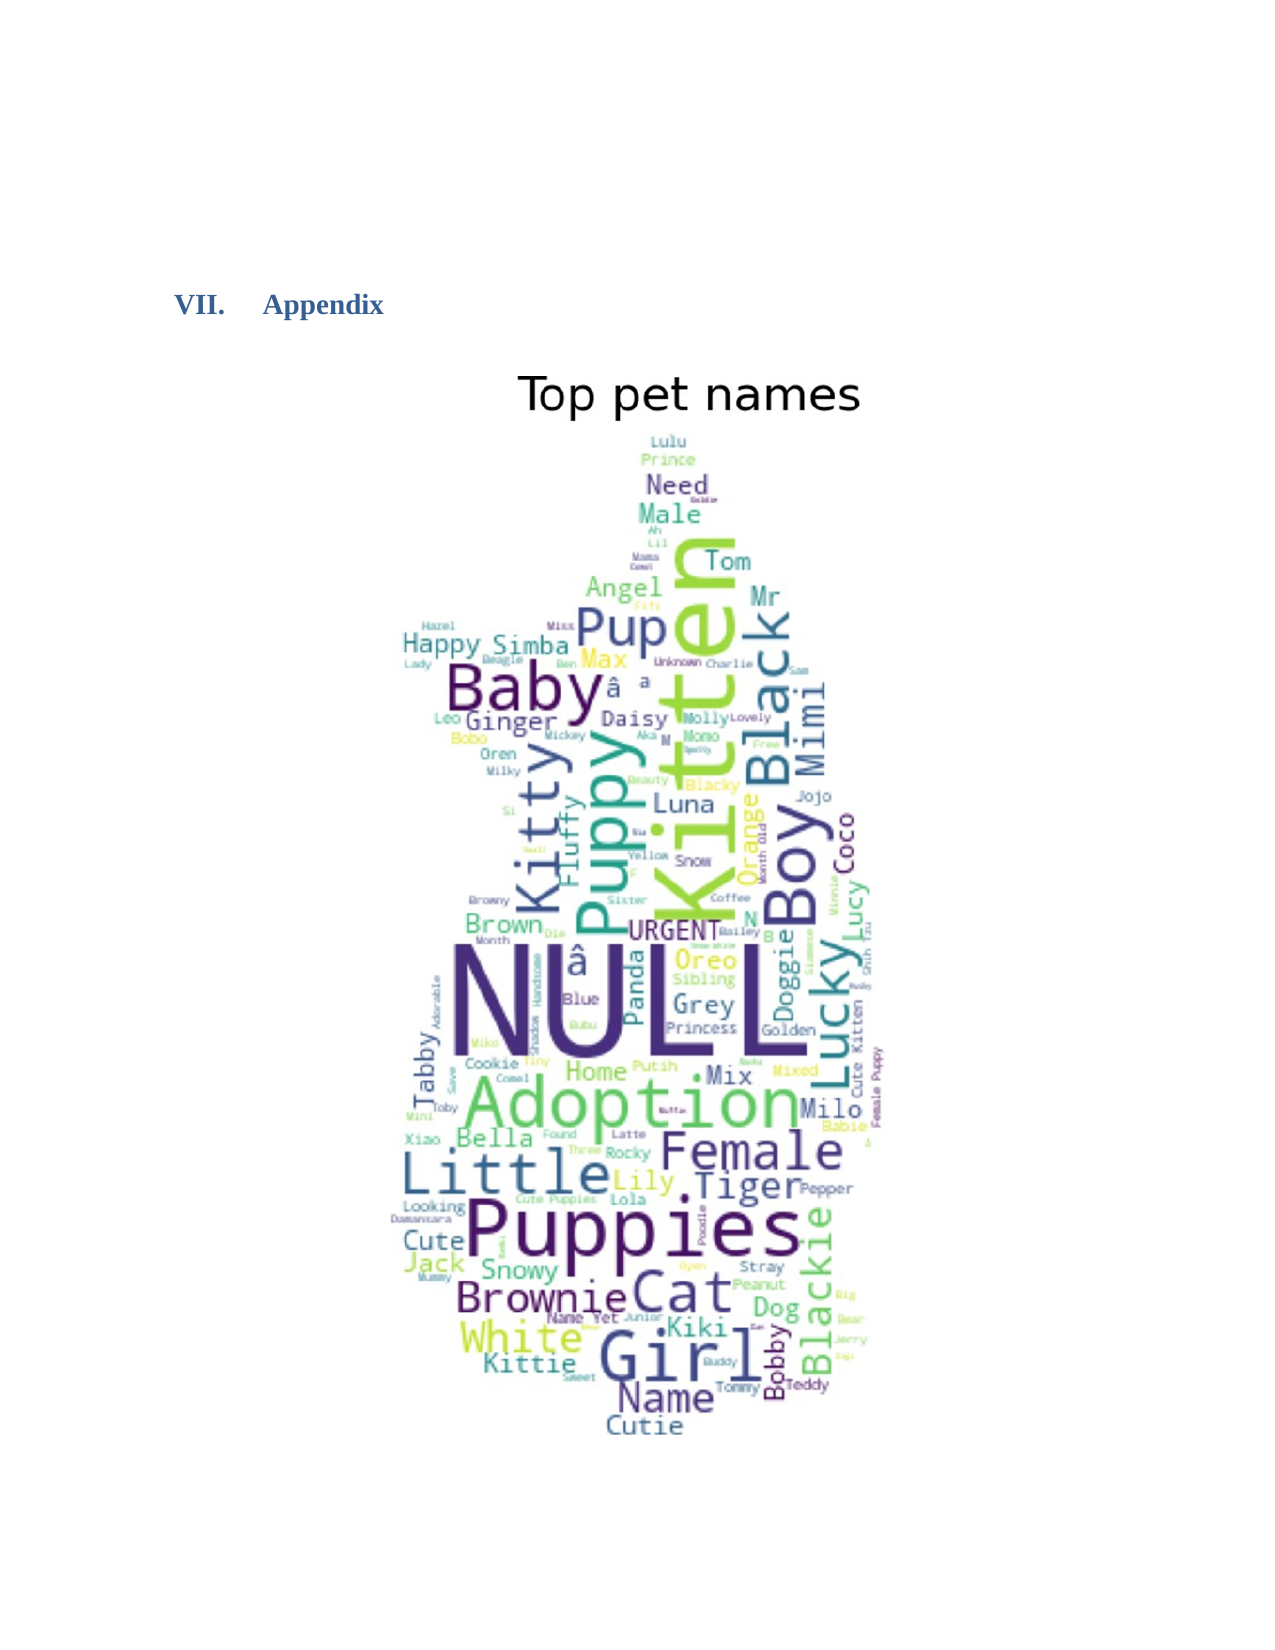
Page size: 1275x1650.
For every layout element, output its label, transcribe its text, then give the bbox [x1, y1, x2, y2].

picture [390, 376, 885, 1435]
subtitle Appendix [225, 287, 1087, 320]
